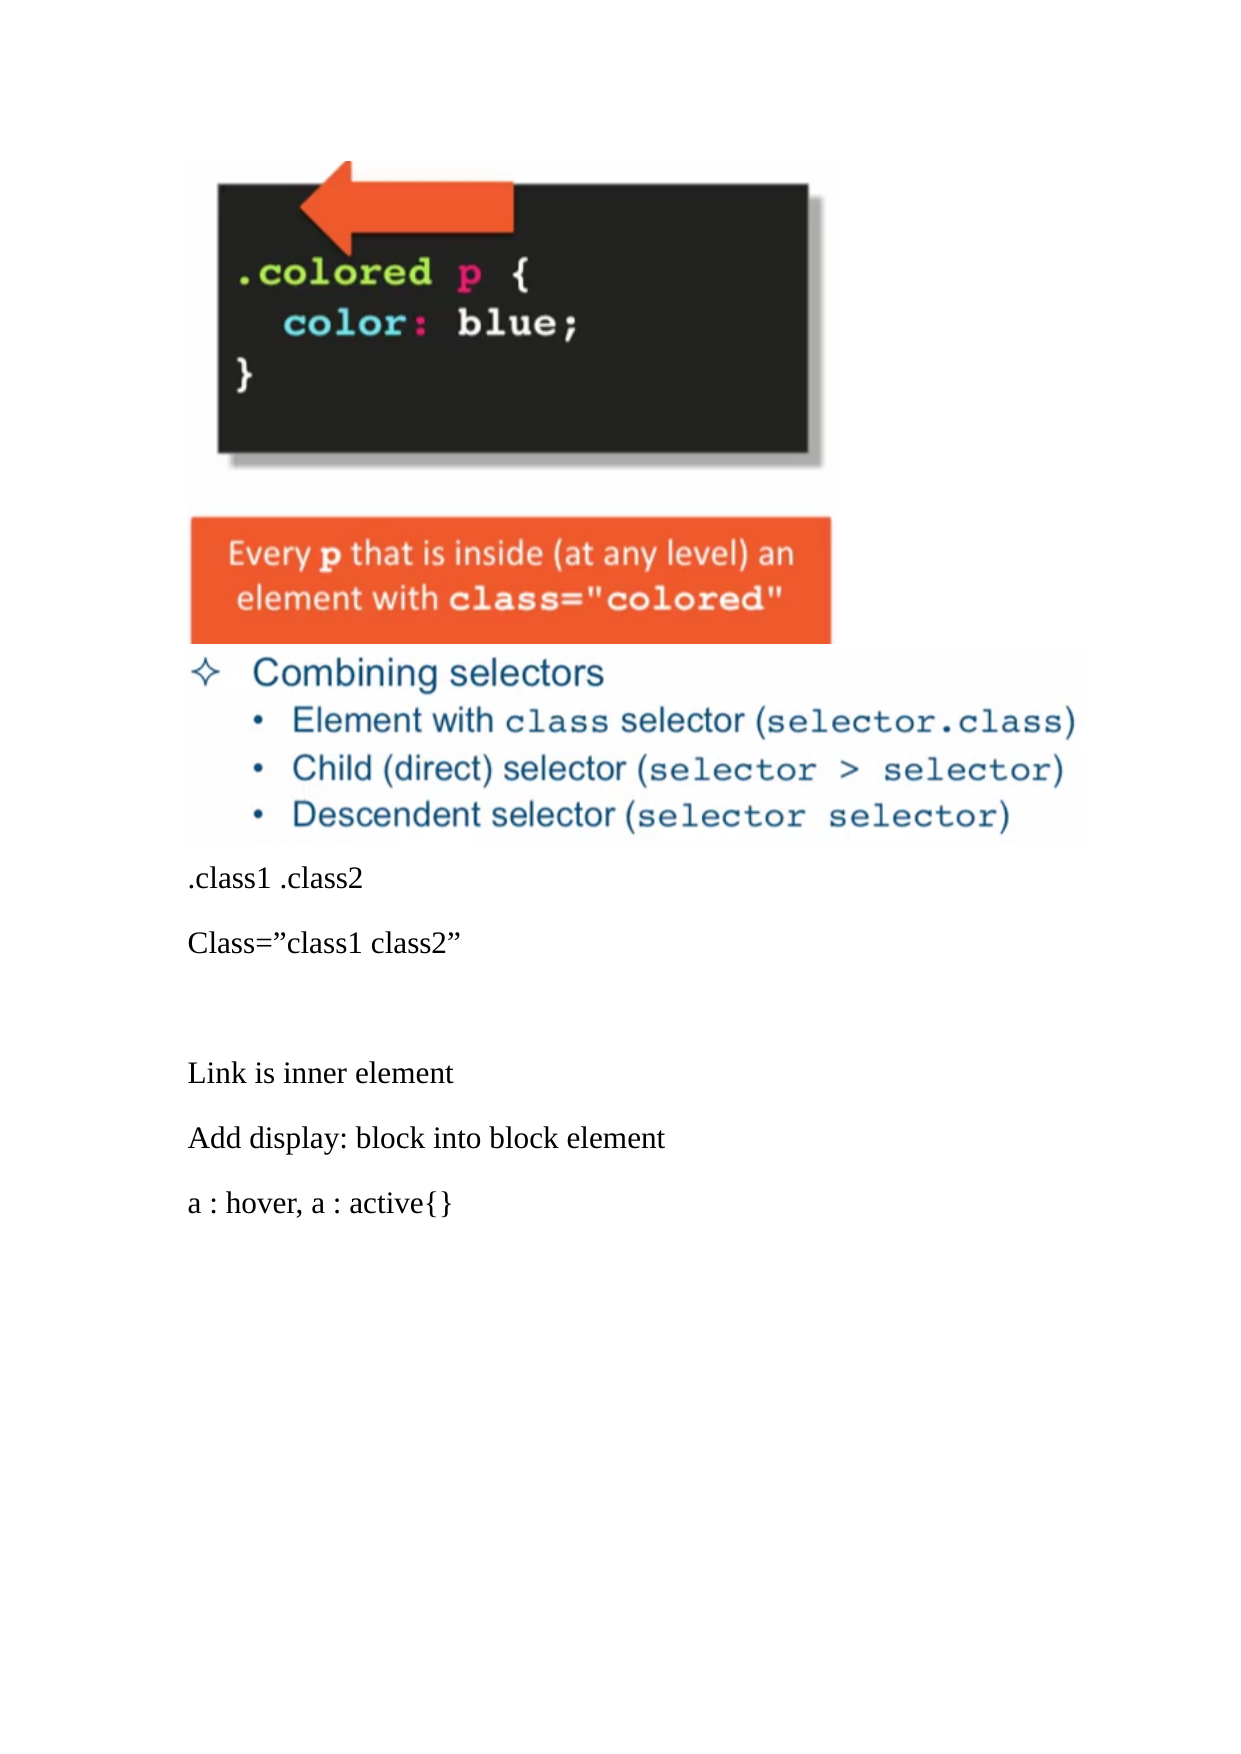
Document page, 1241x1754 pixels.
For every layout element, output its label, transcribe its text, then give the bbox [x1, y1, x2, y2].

picture [187, 161, 841, 644]
text Add display: block into block element [187, 1104, 1053, 1169]
text Class=”class1 class2” [187, 909, 1053, 974]
text .class1 .class2 [187, 844, 1053, 909]
picture [187, 649, 1086, 844]
text a : hover, a : active{} [187, 1169, 1053, 1234]
text Link is inner element [187, 1039, 1053, 1104]
